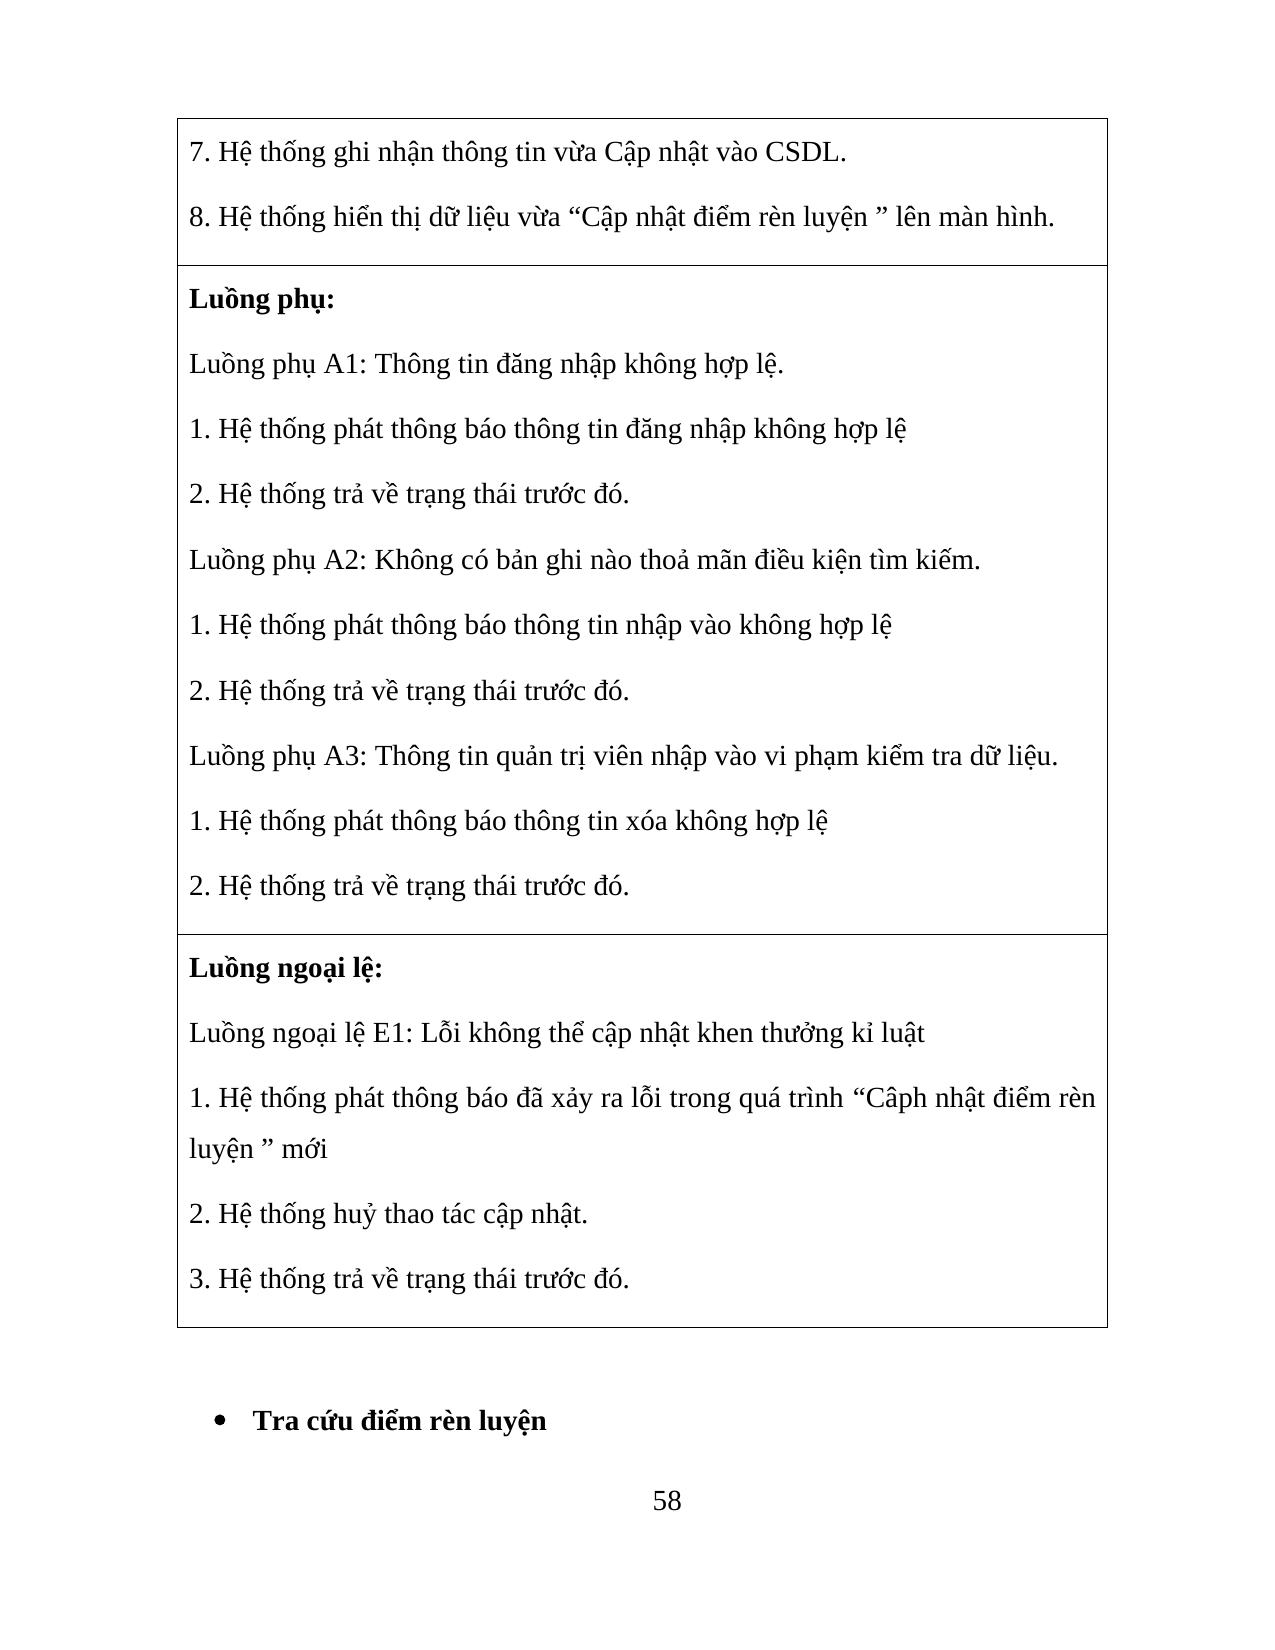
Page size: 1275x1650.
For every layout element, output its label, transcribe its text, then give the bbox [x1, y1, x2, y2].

table_cell Luồng ngoại lệ: Luồng ngoại lệ E1: Lỗi không thể cập nhật khen thưởng kỉ luật 1. Hệ thống phát thông báo đã xảy ra lỗi trong quá trình “Câph nhật điểm rèn luyện ” mới 2. Hệ thống huỷ thao tác cập nhật. 3. Hệ thống trả về trạng thái trước đó. [178, 935, 1107, 1327]
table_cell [178, 119, 1107, 265]
list Tra cứu điểm rèn luyện [215, 1403, 1157, 1437]
table_cell Luồng phụ: Luồng phụ A1: Thông tin đăng nhập không hợp lệ. 1. Hệ thống phát thông báo thông tin đăng nhập không hợp lệ 2. Hệ thống trả về trạng thái trước đó. Luồng phụ A2: Không có bản ghi nào thoả mãn điều kiện tìm kiếm. 1. Hệ thống phát thông báo thông tin nhập vào không hợp lệ 2. Hệ thống trả về trạng thái trước đó. Luồng phụ A3: Thông tin quản trị viên nhập vào vi phạm kiểm tra dữ liệu. 1. Hệ thống phát thông báo thông tin xóa không hợp lệ 2. Hệ thống trả về trạng thái trước đó. [178, 266, 1107, 934]
